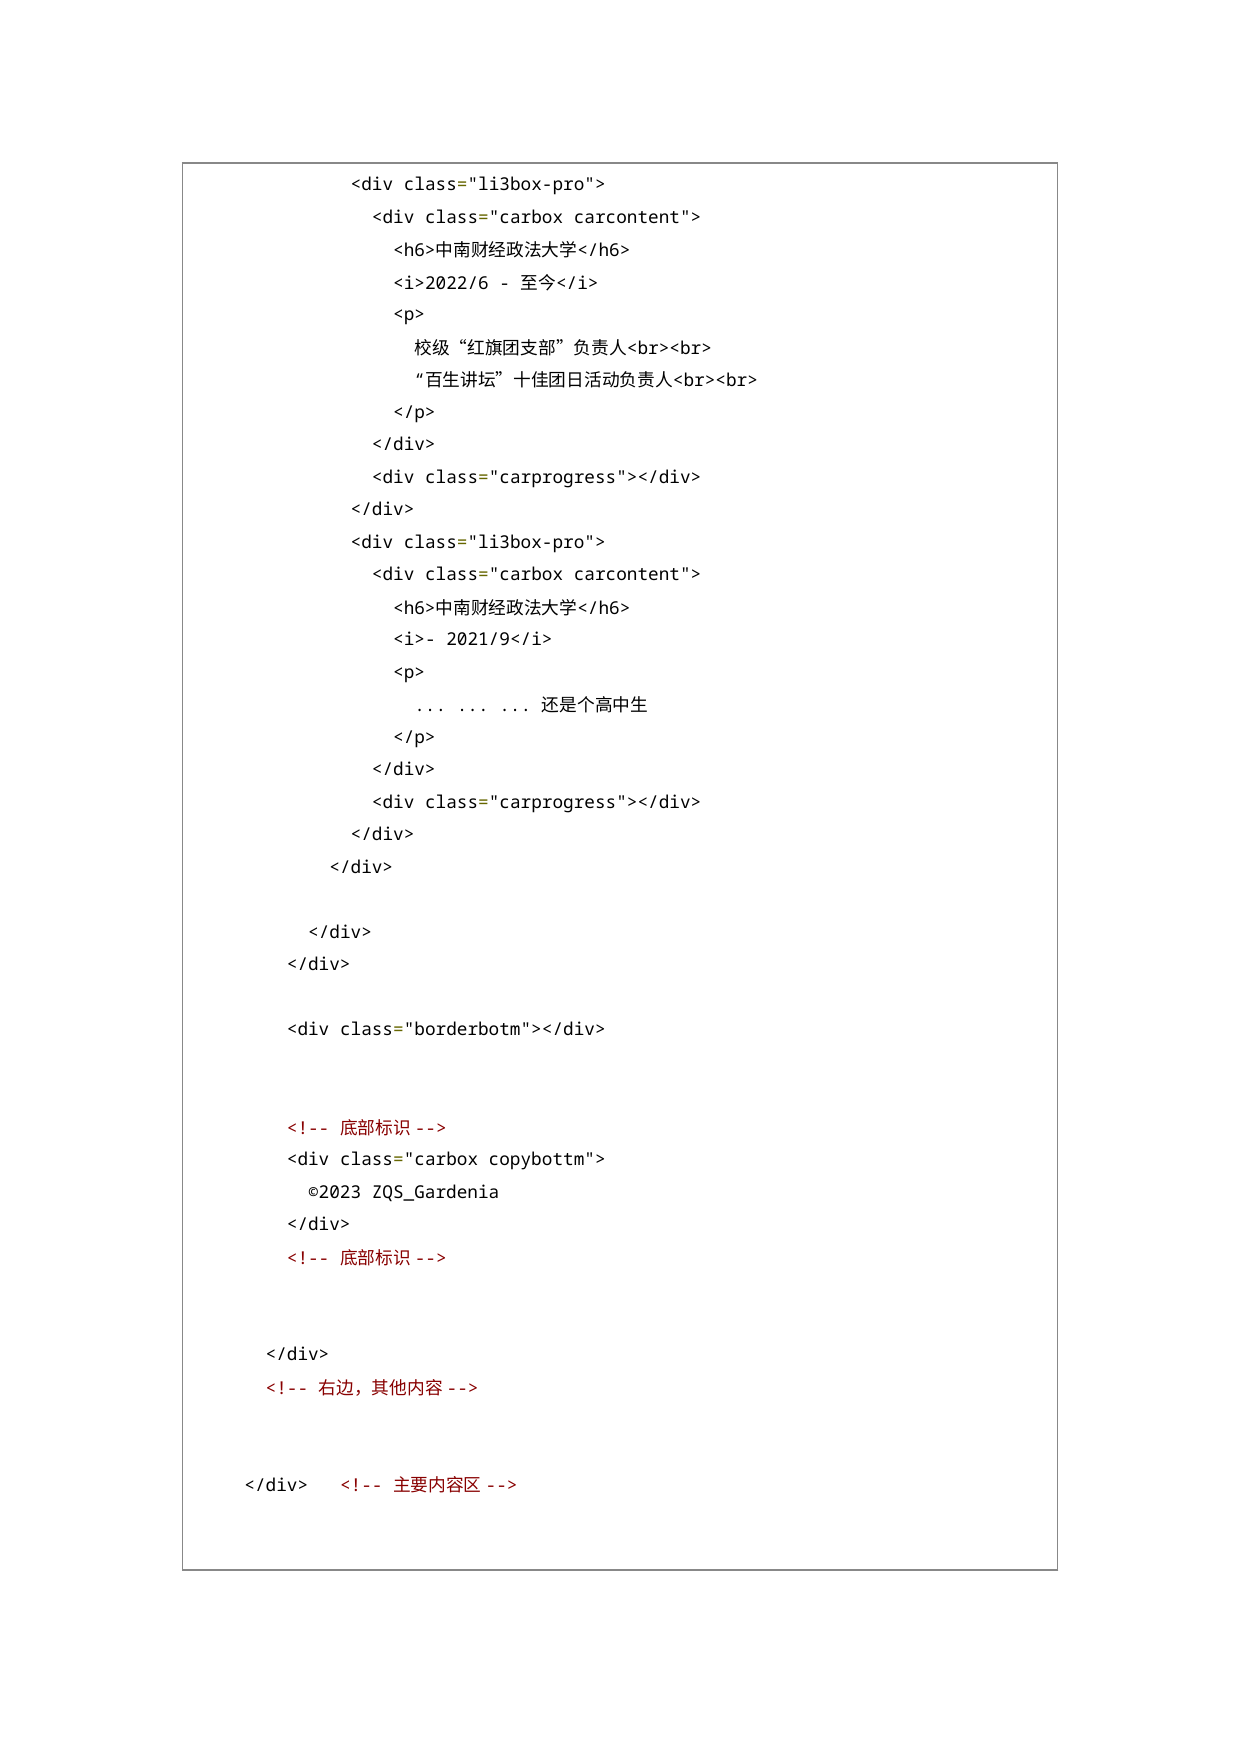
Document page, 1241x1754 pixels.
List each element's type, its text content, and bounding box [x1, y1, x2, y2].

text </div> [187, 428, 1053, 460]
text <div class="carbox carcontent"> [187, 558, 1053, 590]
text </div> [187, 850, 1053, 883]
text <div class="li3box-pro"> [183, 164, 1057, 200]
text ©2023 ZQS_Gardenia [187, 1175, 1053, 1208]
text <div class="carbox carcontent"> [187, 200, 1053, 233]
text </div> <!-- 主要内容区 --> [187, 1468, 1053, 1500]
text </p> [187, 395, 1053, 428]
text </div> [187, 493, 1053, 525]
text <div class="carprogress"></div> [187, 460, 1053, 493]
text <div class="borderbotm"></div> [187, 1013, 1053, 1045]
text <p> [187, 655, 1053, 688]
text ... ... ... 还是个高中生 [187, 688, 1053, 720]
text </div> [187, 753, 1053, 785]
text 校级“红旗团支部”负责人<br><br> [187, 330, 1053, 363]
text <div class="li3box-pro"> [187, 525, 1053, 558]
text <!-- 右边，其他内容 --> [187, 1370, 1053, 1403]
text <i>- 2021/9</i> [187, 623, 1053, 655]
text <div class="carbox copybottm"> [187, 1143, 1053, 1175]
text <!-- 底部标识 --> [187, 1110, 1053, 1143]
text “百生讲坛”十佳团日活动负责人<br><br> [187, 363, 1053, 395]
text </div> [187, 1208, 1053, 1240]
text <div class="carprogress"></div> [187, 785, 1053, 818]
text </div> [187, 948, 1053, 980]
text </p> [187, 720, 1053, 753]
text </div> [187, 915, 1053, 948]
text <h6>中南财经政法大学</h6> [187, 233, 1053, 265]
text </div> [187, 1338, 1053, 1370]
text </div> [187, 818, 1053, 850]
text <h6>中南财经政法大学</h6> [187, 590, 1053, 623]
text <p> [187, 298, 1053, 330]
text <!-- 底部标识 --> [187, 1240, 1053, 1273]
text <i>2022/6 - 至今</i> [187, 265, 1053, 298]
